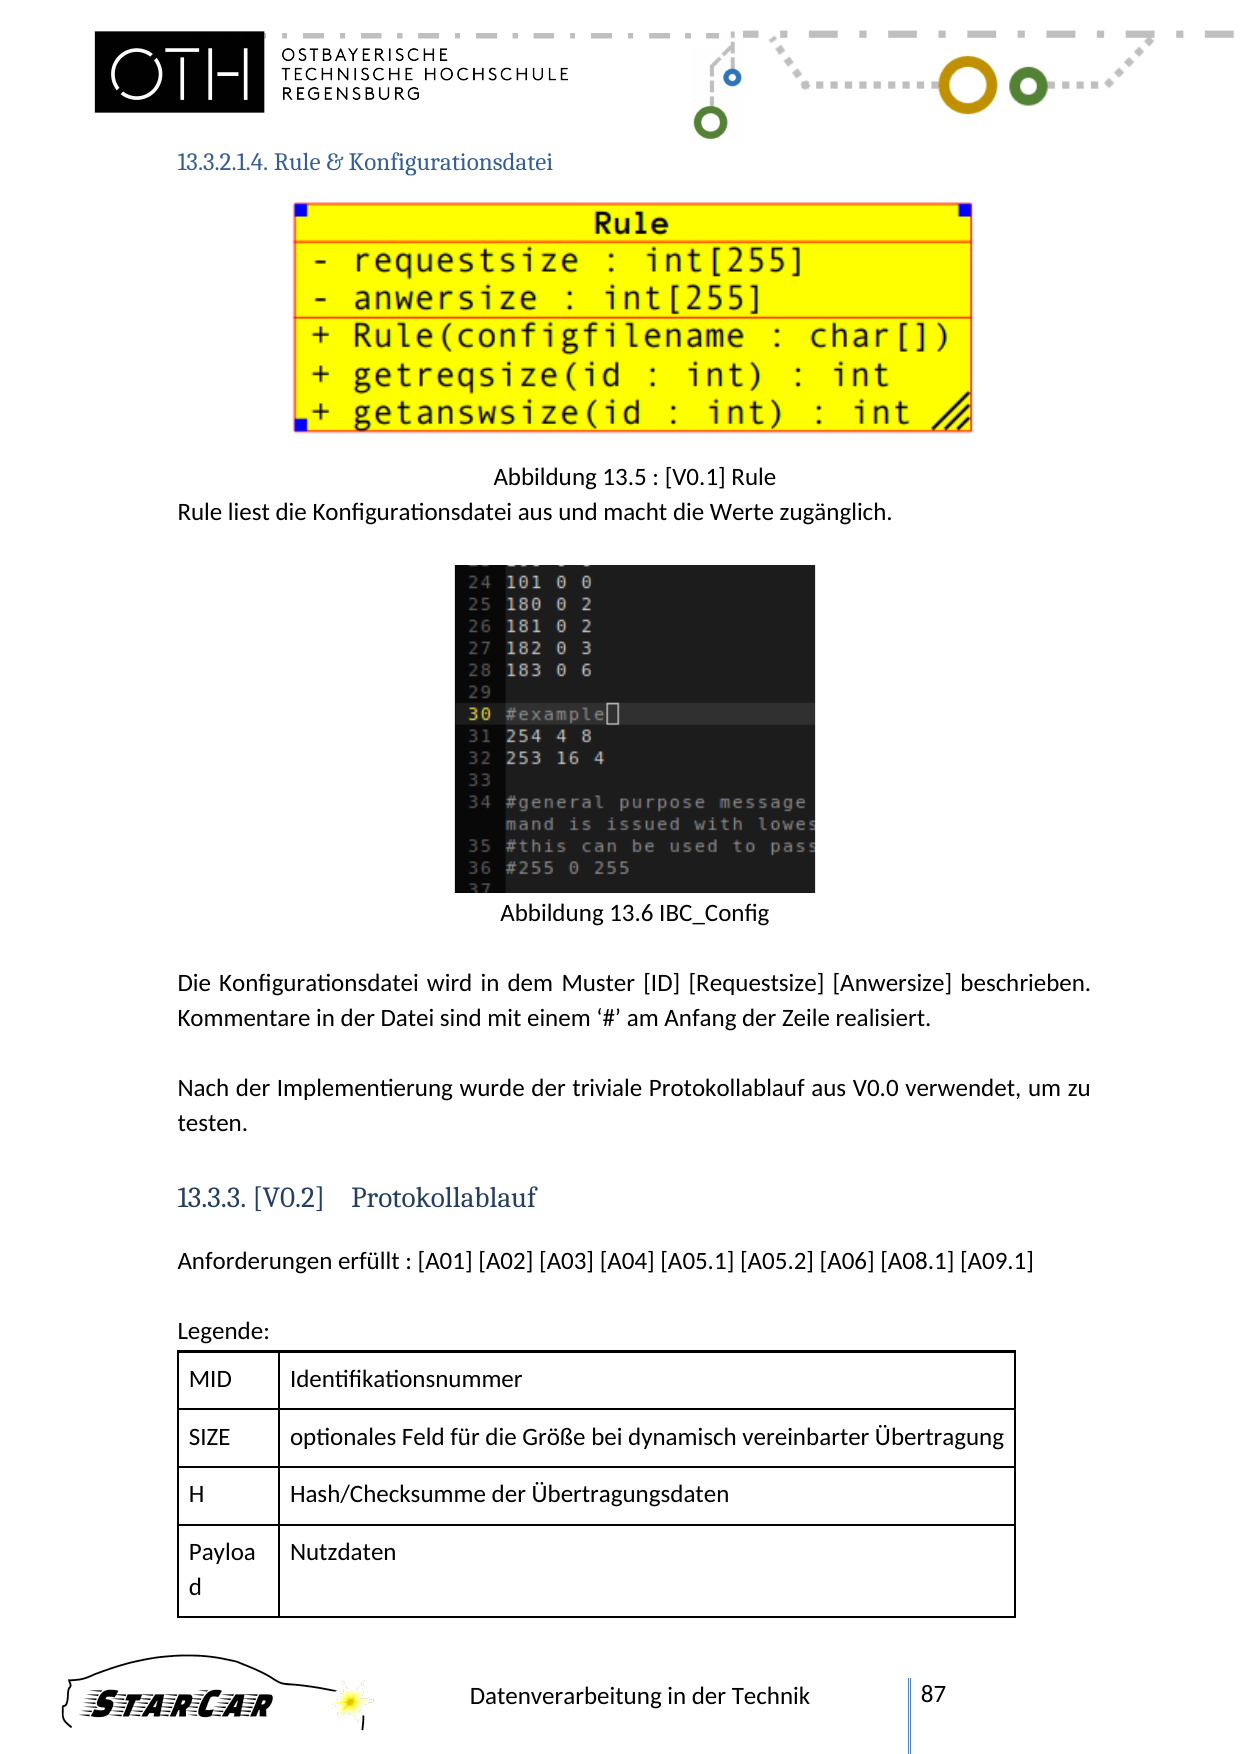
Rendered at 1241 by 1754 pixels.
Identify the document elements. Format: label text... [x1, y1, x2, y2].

picture [454, 565, 816, 893]
table_cell optionales Feld für die Größe bei dynamisch vereinbarter Übertragung [280, 1410, 1014, 1466]
text Nach der Implementierung wurde der triviale Protokollablauf aus V0.0 verwendet, um zu testen. [177, 1072, 1092, 1138]
picture [54, 1651, 380, 1730]
table_cell Nutzdaten [280, 1526, 1014, 1616]
text Abbildung 13.6 IBC_Config [177, 897, 1092, 928]
text Rule liest die Konfigurationsdatei aus und macht die Werte zugänglich. [177, 496, 1092, 526]
text Legende: [177, 1315, 1092, 1346]
table_header MID [179, 1353, 278, 1408]
picture [94, 15, 1237, 145]
table_cell H [179, 1468, 278, 1523]
table_cell Hash/Checksumme der Übertragungsdaten [280, 1468, 1014, 1523]
table_header Identifikationsnummer [280, 1353, 1014, 1408]
text Die Konfigurationsdatei wird in dem Muster [ID] [Requestsize] [Anwersize] beschrieben. Kommentare in der Datei sind mit einem ‘#’ am Anfang der Zeile realisiert. [177, 967, 1092, 1033]
table_cell Payload [179, 1526, 278, 1616]
subtitle 13.3.2.1.4. Rule & Konfigurationsdatei [177, 148, 1092, 176]
subtitle 13.3.3. [V0.2] Protokollablauf [177, 1181, 1092, 1215]
text Anforderungen erfüllt : [A01] [A02] [A03] [A04] [A05.1] [A05.2] [A06] [A08.1] [A09.1] [177, 1245, 1092, 1276]
picture [265, 176, 1005, 457]
table_cell SIZE [179, 1410, 278, 1466]
text Abbildung 13.5 : [V0.1] Rule [177, 461, 1092, 491]
